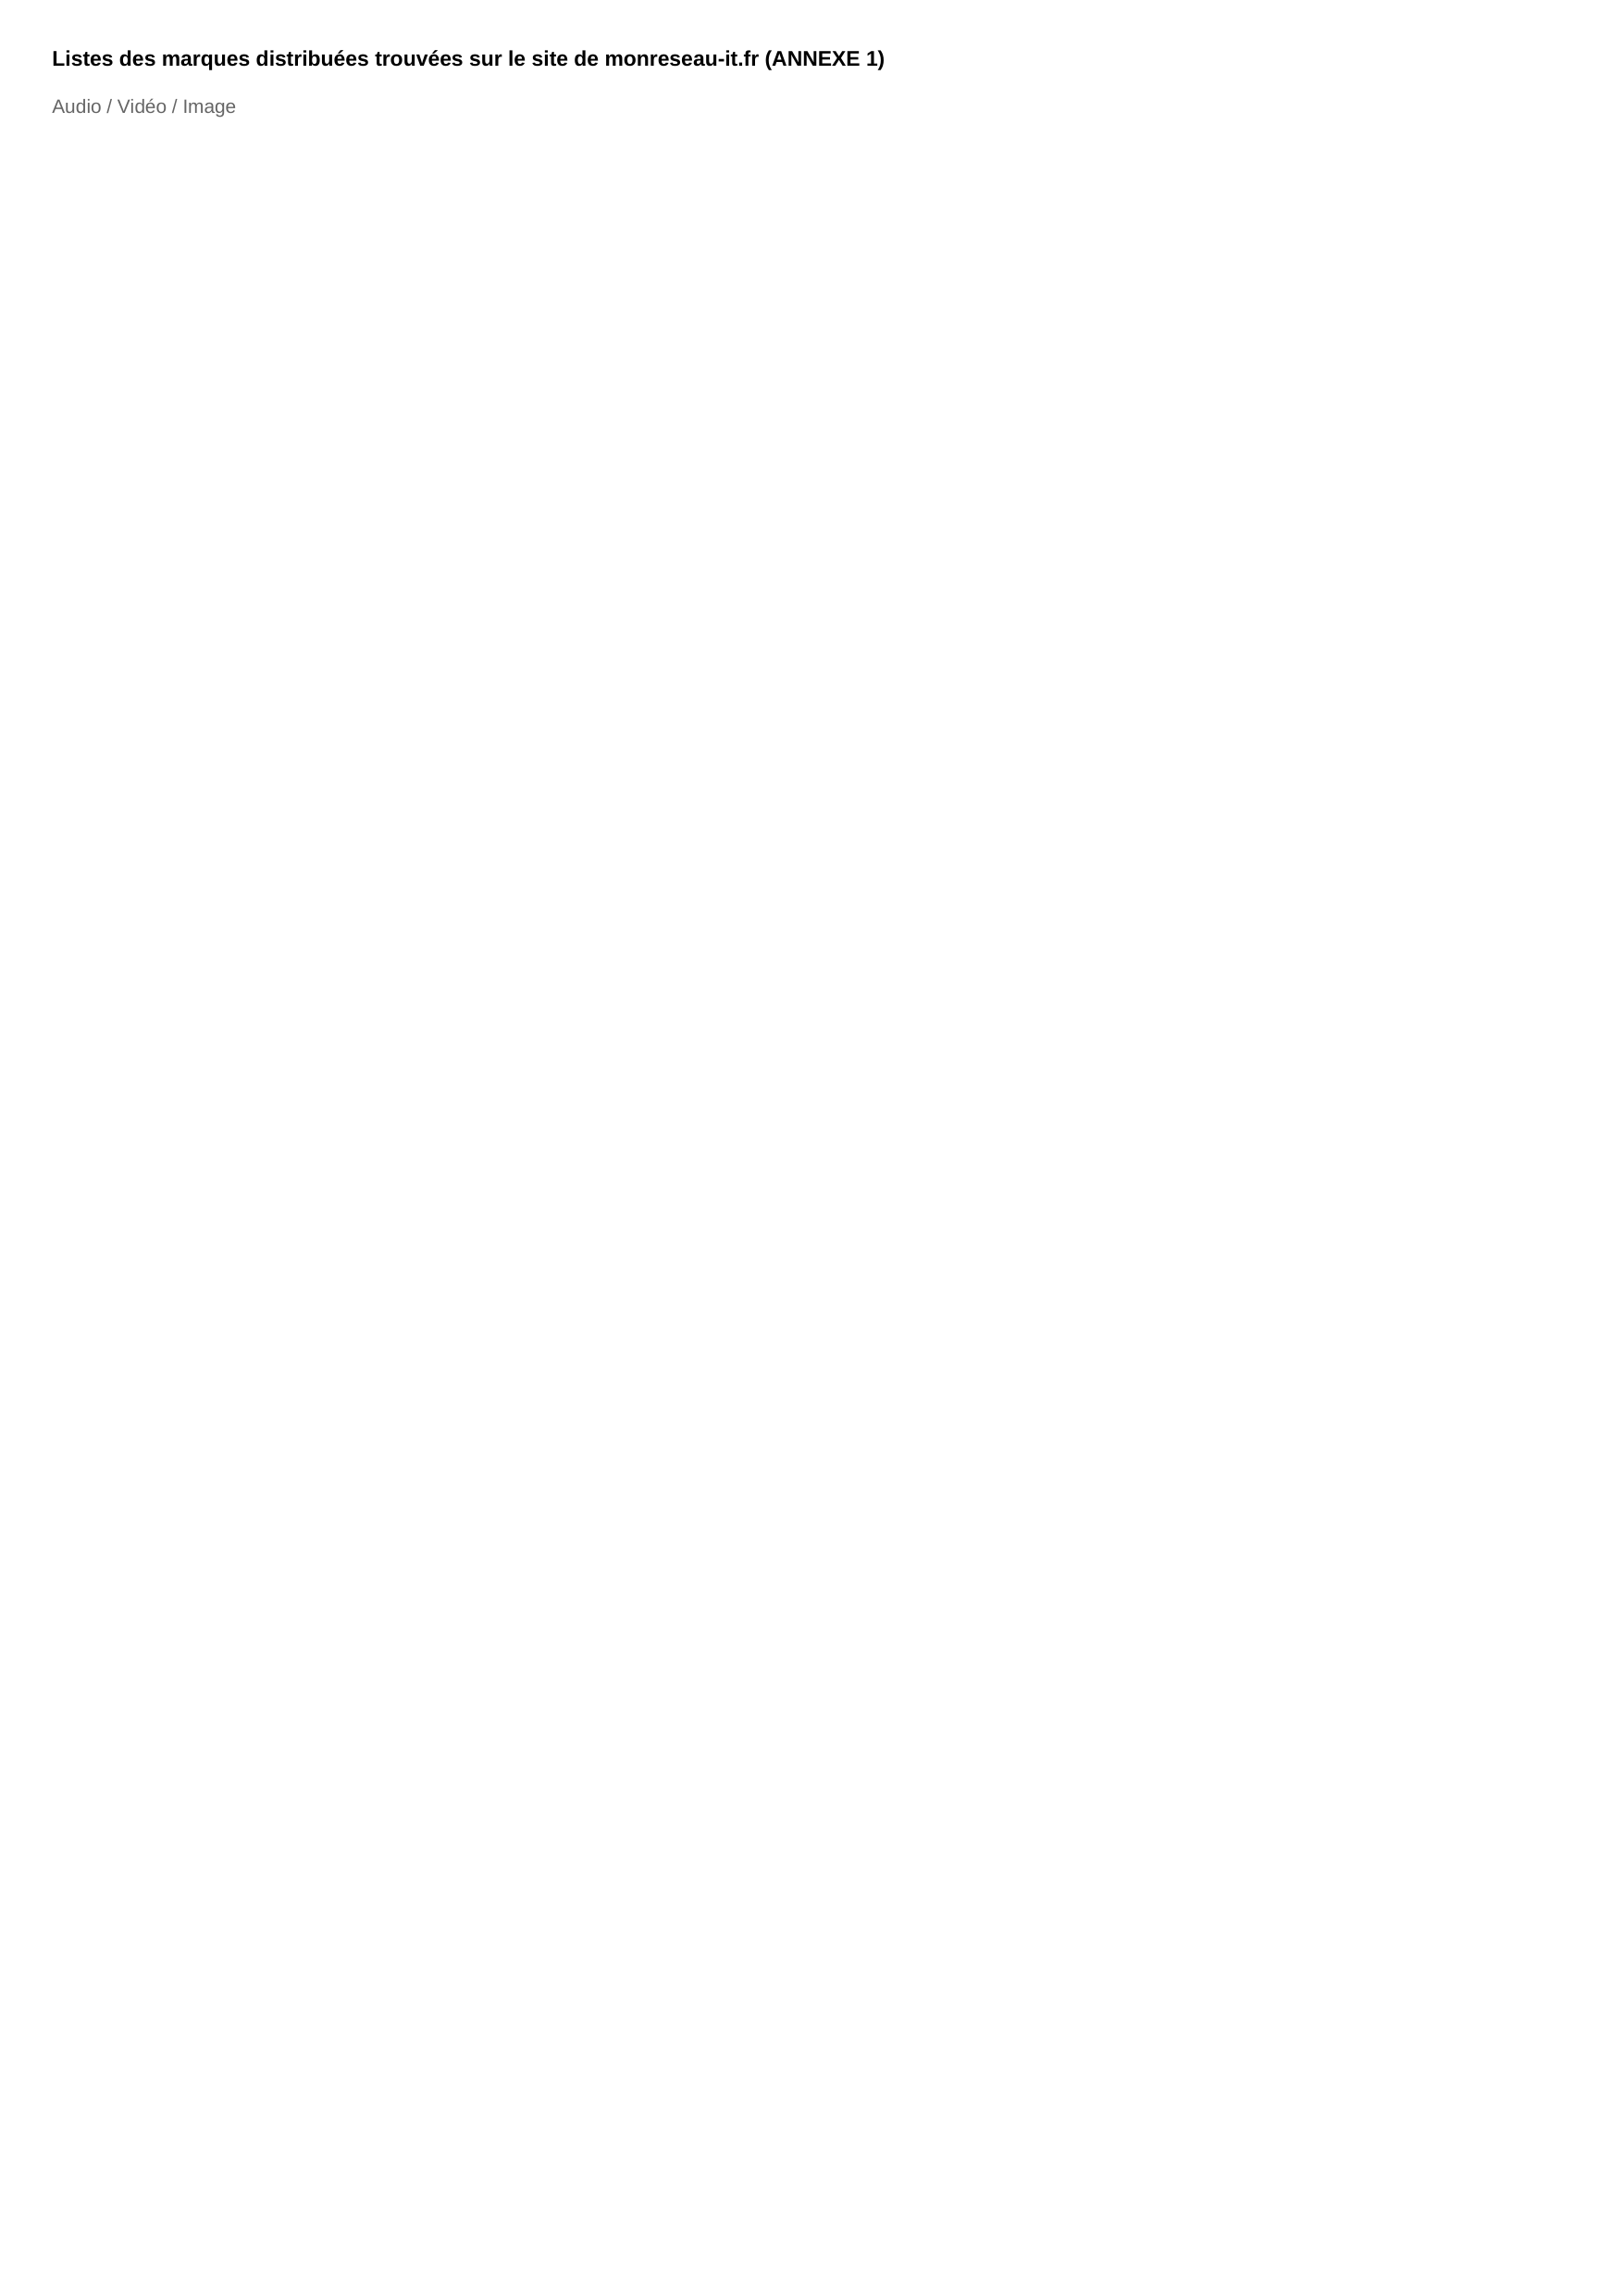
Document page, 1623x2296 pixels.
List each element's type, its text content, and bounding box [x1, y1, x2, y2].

text Listes des marques distribuées trouvées sur le site de monreseau-it.fr (ANNEXE 1) [52, 46, 1579, 70]
text Audio / Vidéo / Image [52, 95, 1579, 118]
